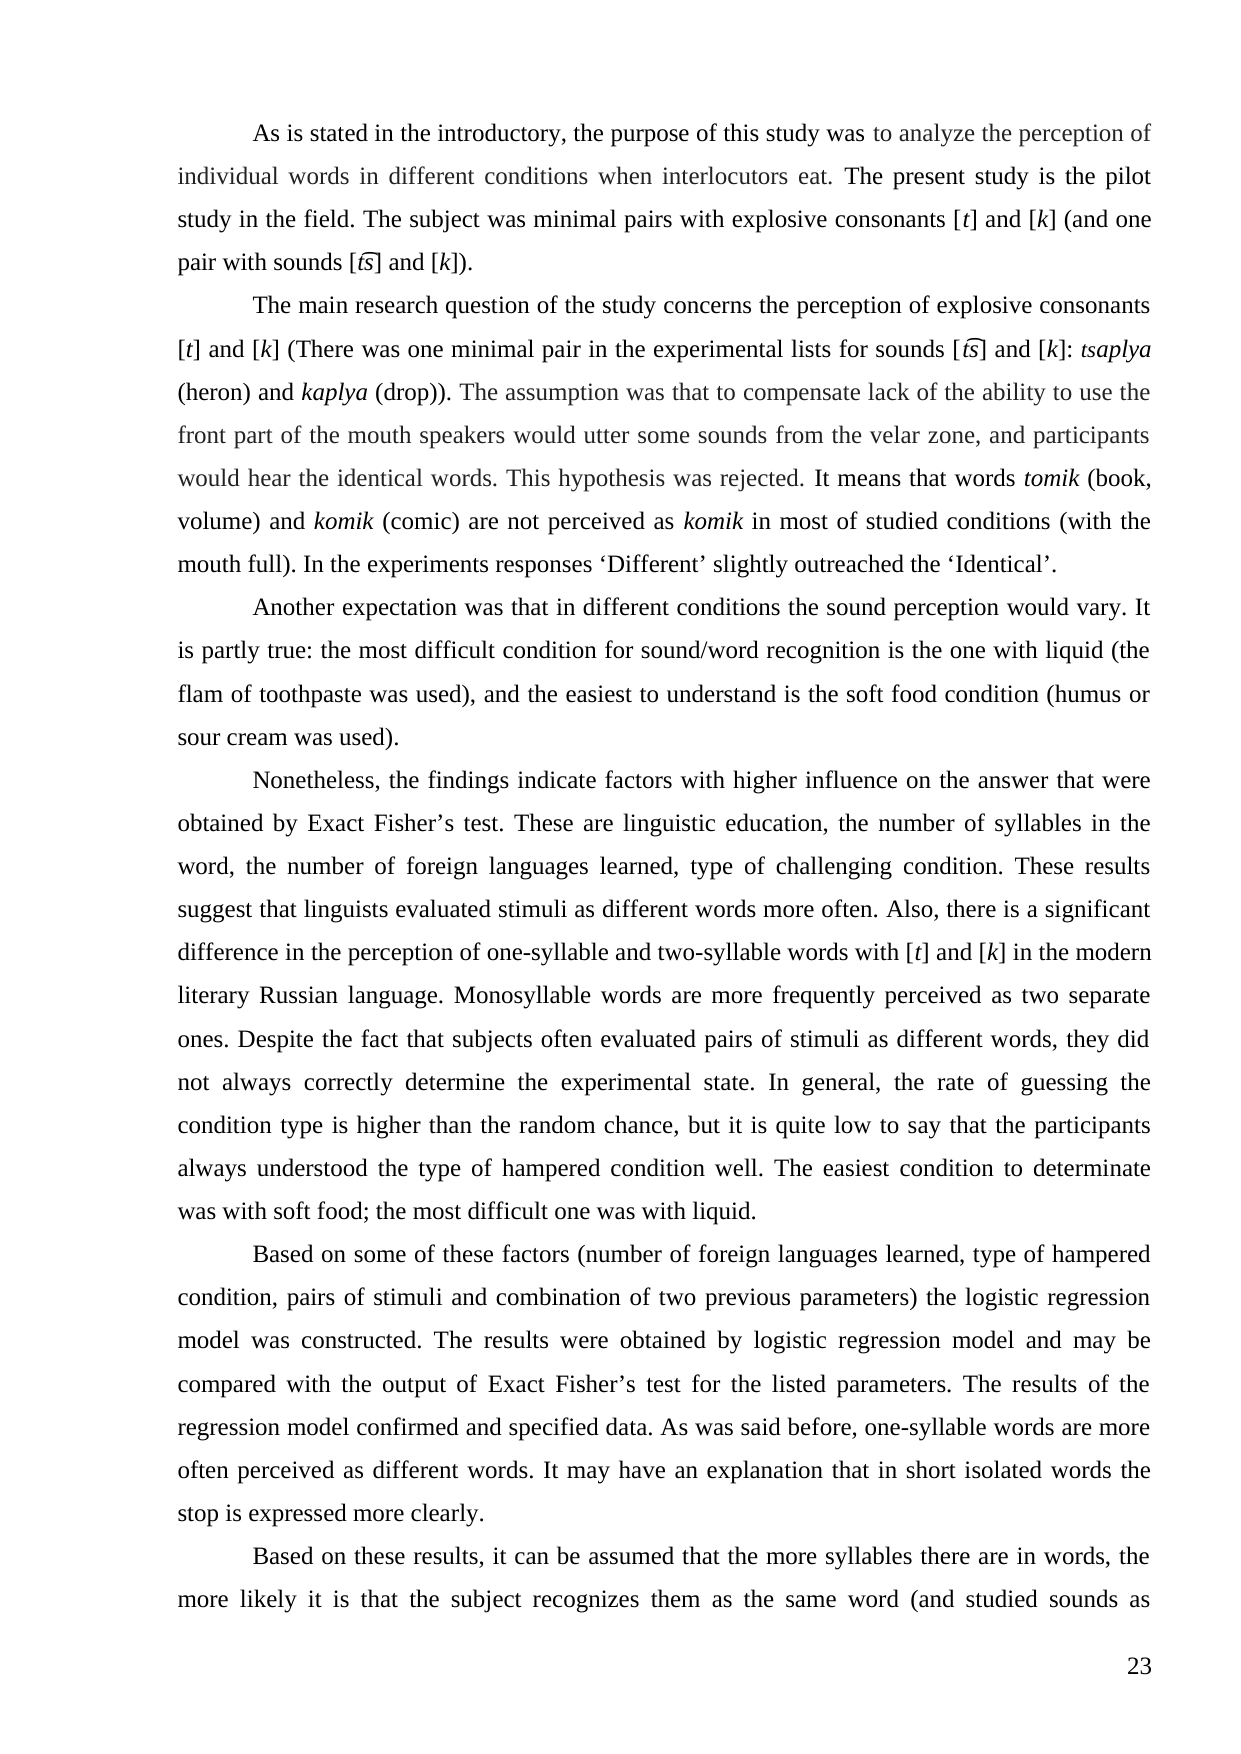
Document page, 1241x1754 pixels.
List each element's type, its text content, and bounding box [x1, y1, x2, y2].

text Another expectation was that in different conditions the sound perception would vary. It is partly true: the most difficult condition for sound/word recognition is the one with liquid (the flam of toothpaste was used), and the easiest to understand is the soft food condition (humus or sour cream was used). [177, 592, 1152, 751]
text The main research question of the study concerns the perception of explosive consonants [t] and [k] (There was one minimal pair in the experimental lists for sounds [t͡s] and [k]: tsaplya (heron) and kaplya (drop)). The assumption was that to compensate lack of the ability to use the front part of the mouth speakers would utter some sounds from the velar zone, and participants would hear the identical words. This hypothesis was rejected. It means that words tomik (book, volume) and komik (comic) are not perceived as komik in most of studied conditions (with the mouth full). In the experiments responses ‘Different’ slightly outreached the ‘Identical’. [177, 291, 1152, 420]
text As is stated in the introductory, the purpose of this study was to analyze the perception of individual words in different conditions when interlocutors eat. The present study is the pilot study in the field. The subject was minimal pairs with explosive consonants [t] and [k] (and one pair with sounds [t͡s] and [k]). [177, 118, 1152, 276]
text The main research question of the study concerns the perception of explosive consonants [t] and [k] (There was one minimal pair in the experimental lists for sounds [t͡s] and [k]: tsaplya (heron) and kaplya (drop)). The assumption was that to compensate lack of the ability to use the front part of the mouth speakers would utter some sounds from the velar zone, and participants would hear the identical words. This hypothesis was rejected. It means that words tomik (book, volume) and komik (comic) are not perceived as komik in most of studied conditions (with the mouth full). In the experiments responses ‘Different’ slightly outreached the ‘Identical’. [177, 449, 1152, 578]
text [177, 1541, 1152, 1613]
text Nonetheless, the findings indicate factors with higher influence on the answer that were obtained by Exact Fisher’s test. These are linguistic education, the number of syllables in the word, the number of foreign languages learned, type of challenging condition. These results suggest that linguists evaluated stimuli as different words more often. Also, there is a significant difference in the perception of one-syllable and two-syllable words with [t] and [k] in the modern literary Russian language. Monosyllable words are more frequently perceived as two separate ones. Despite the fact that subjects often evaluated pairs of stimuli as different words, they did not always correctly determine the experimental state. In general, the rate of guessing the condition type is higher than the random chance, but it is quite low to say that the participants always understood the type of hampered condition well. The easiest condition to determinate was with soft food; the most difficult one was with liquid. [177, 765, 1152, 1225]
text Based on some of these factors (number of foreign languages learned, type of hampered condition, pairs of stimuli and combination of two previous parameters) the logistic regression model was constructed. The results were obtained by logistic regression model and may be compared with the output of Exact Fisher’s test for the listed parameters. The results of the regression model confirmed and specified data. As was said before, one-syllable words are more often perceived as different words. It may have an explanation that in short isolated words the stop is expressed more clearly. [177, 1239, 1152, 1527]
